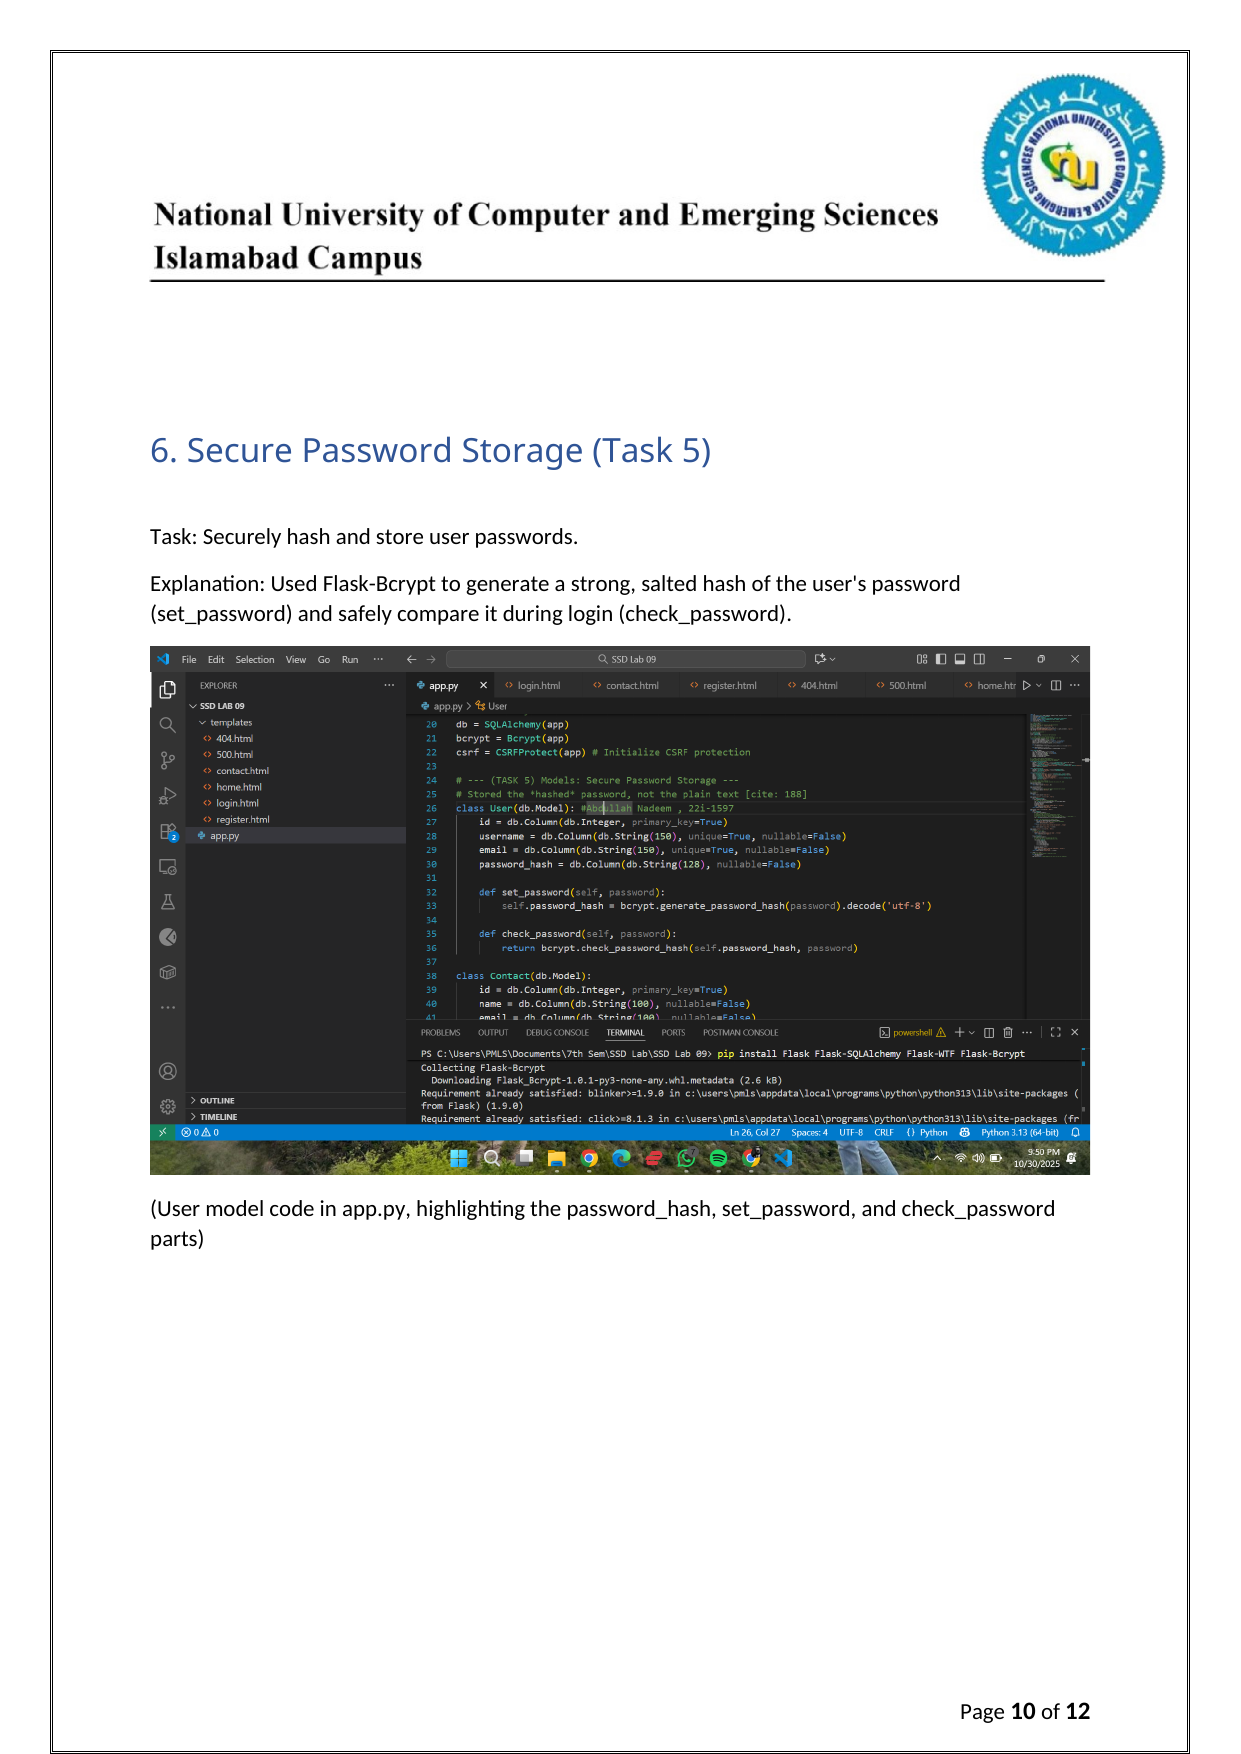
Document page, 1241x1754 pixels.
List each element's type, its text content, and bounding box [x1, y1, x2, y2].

picture [149, 73, 1166, 282]
text Task: Securely hash and store user passwords. [150, 522, 1090, 550]
picture [150, 646, 1091, 1175]
subtitle 6. Secure Password Storage (Task 5) [150, 427, 1090, 472]
text Explanation: Used Flask-Bcrypt to generate a strong, salted hash of the user's password (set_password) and safely compare it during login (check_password). [150, 569, 1090, 627]
text (User model code in app.py, highlighting the password_hash, set_password, and check_password parts) [150, 1194, 1090, 1252]
